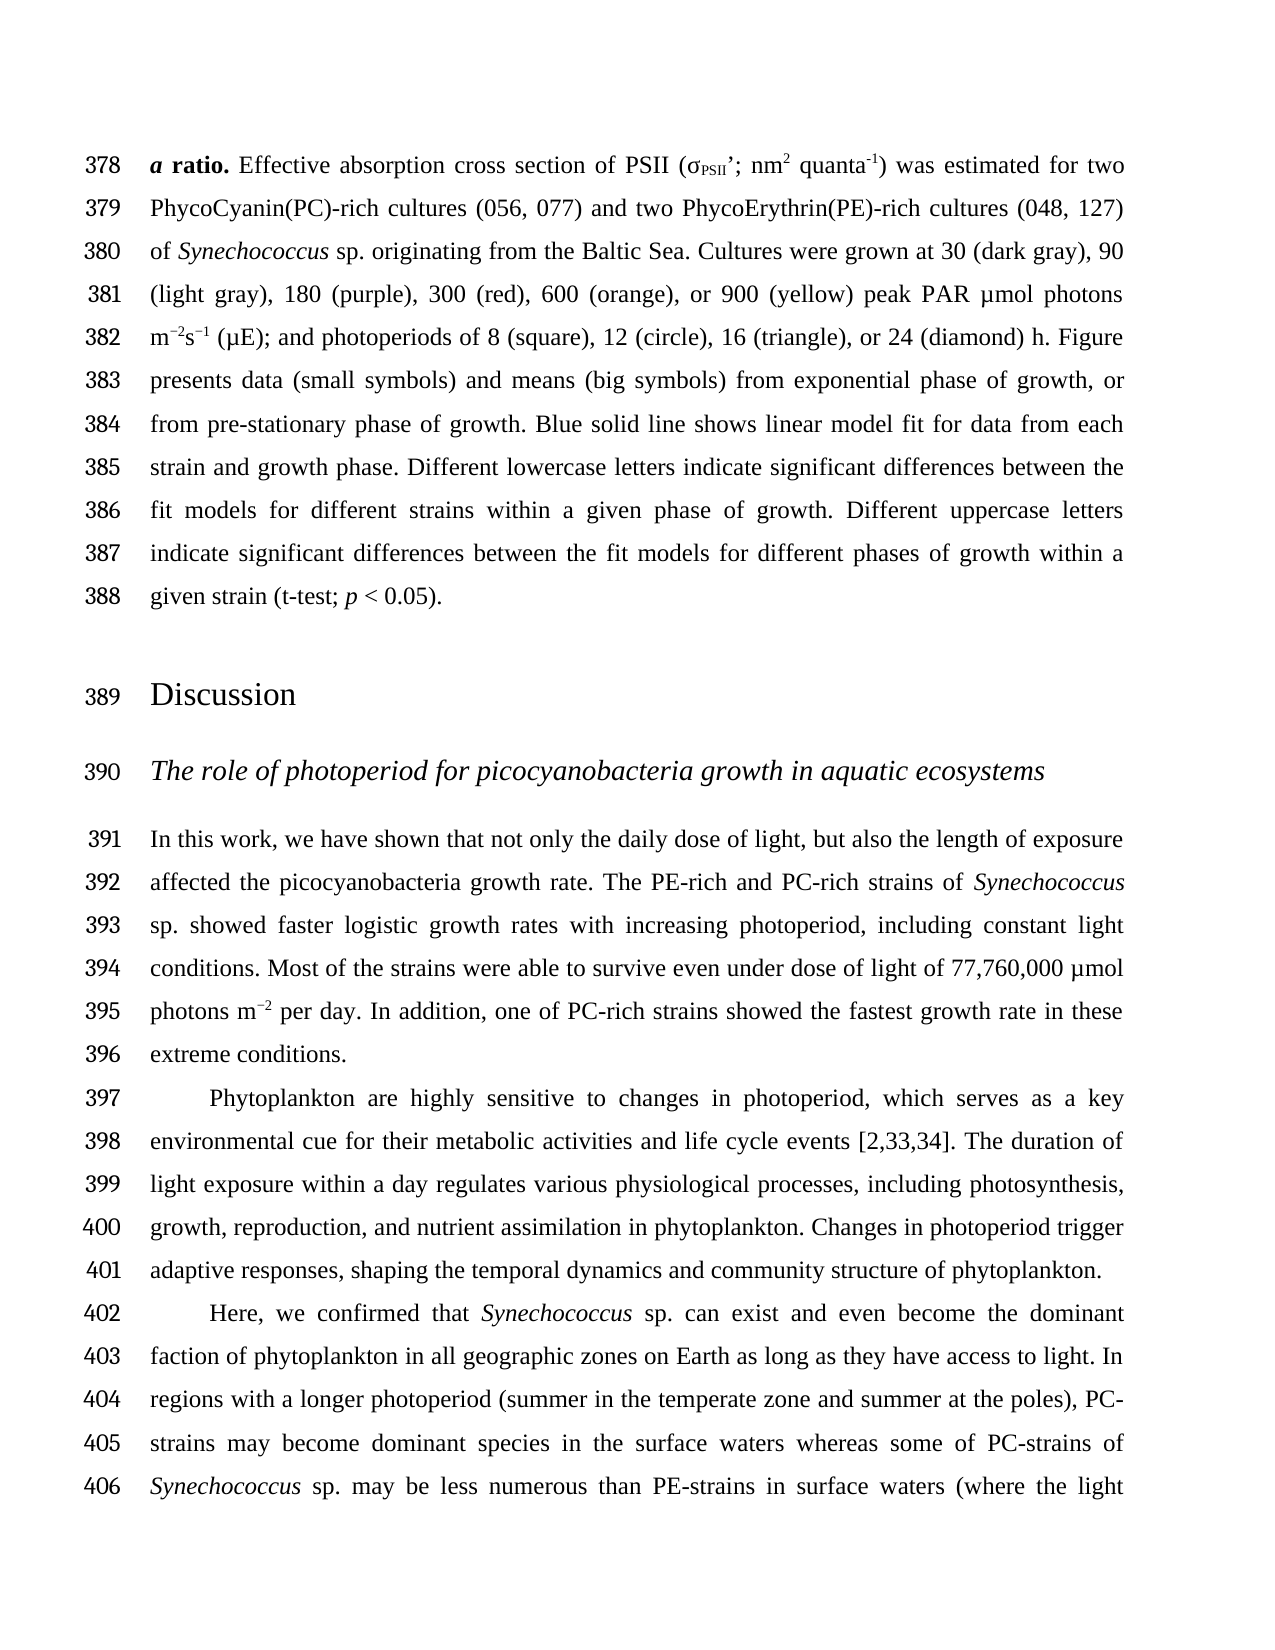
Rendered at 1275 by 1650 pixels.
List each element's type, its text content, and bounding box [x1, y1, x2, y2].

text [150, 1298, 1125, 1499]
subtitle Discussion [150, 674, 1125, 713]
subtitle The role of photoperiod for picocyanobacteria growth in aquatic ecosystems [150, 753, 1125, 786]
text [150, 150, 1125, 610]
text In this work, we have shown that not only the daily dose of light, but also the length of exposure affected the picocyanobacteria growth rate. The PE-rich and PC-rich strains of Synechococcus sp. showed faster logistic growth rates with increasing photoperiod, including constant light conditions. Most of the strains were able to survive even under dose of light of 77,760,000 µmol photons m−2 per day. In addition, one of PC-rich strains showed the fastest growth rate in these extreme conditions. [150, 824, 1125, 1068]
text Phytoplankton are highly sensitive to changes in photoperiod, which serves as a key environmental cue for their metabolic activities and life cycle events [2,33,34]. The duration of light exposure within a day regulates various physiological processes, including photosynthesis, growth, reproduction, and nutrient assimilation in phytoplankton. Changes in photoperiod trigger adaptive responses, shaping the temporal dynamics and community structure of phytoplankton. [150, 1083, 1125, 1284]
